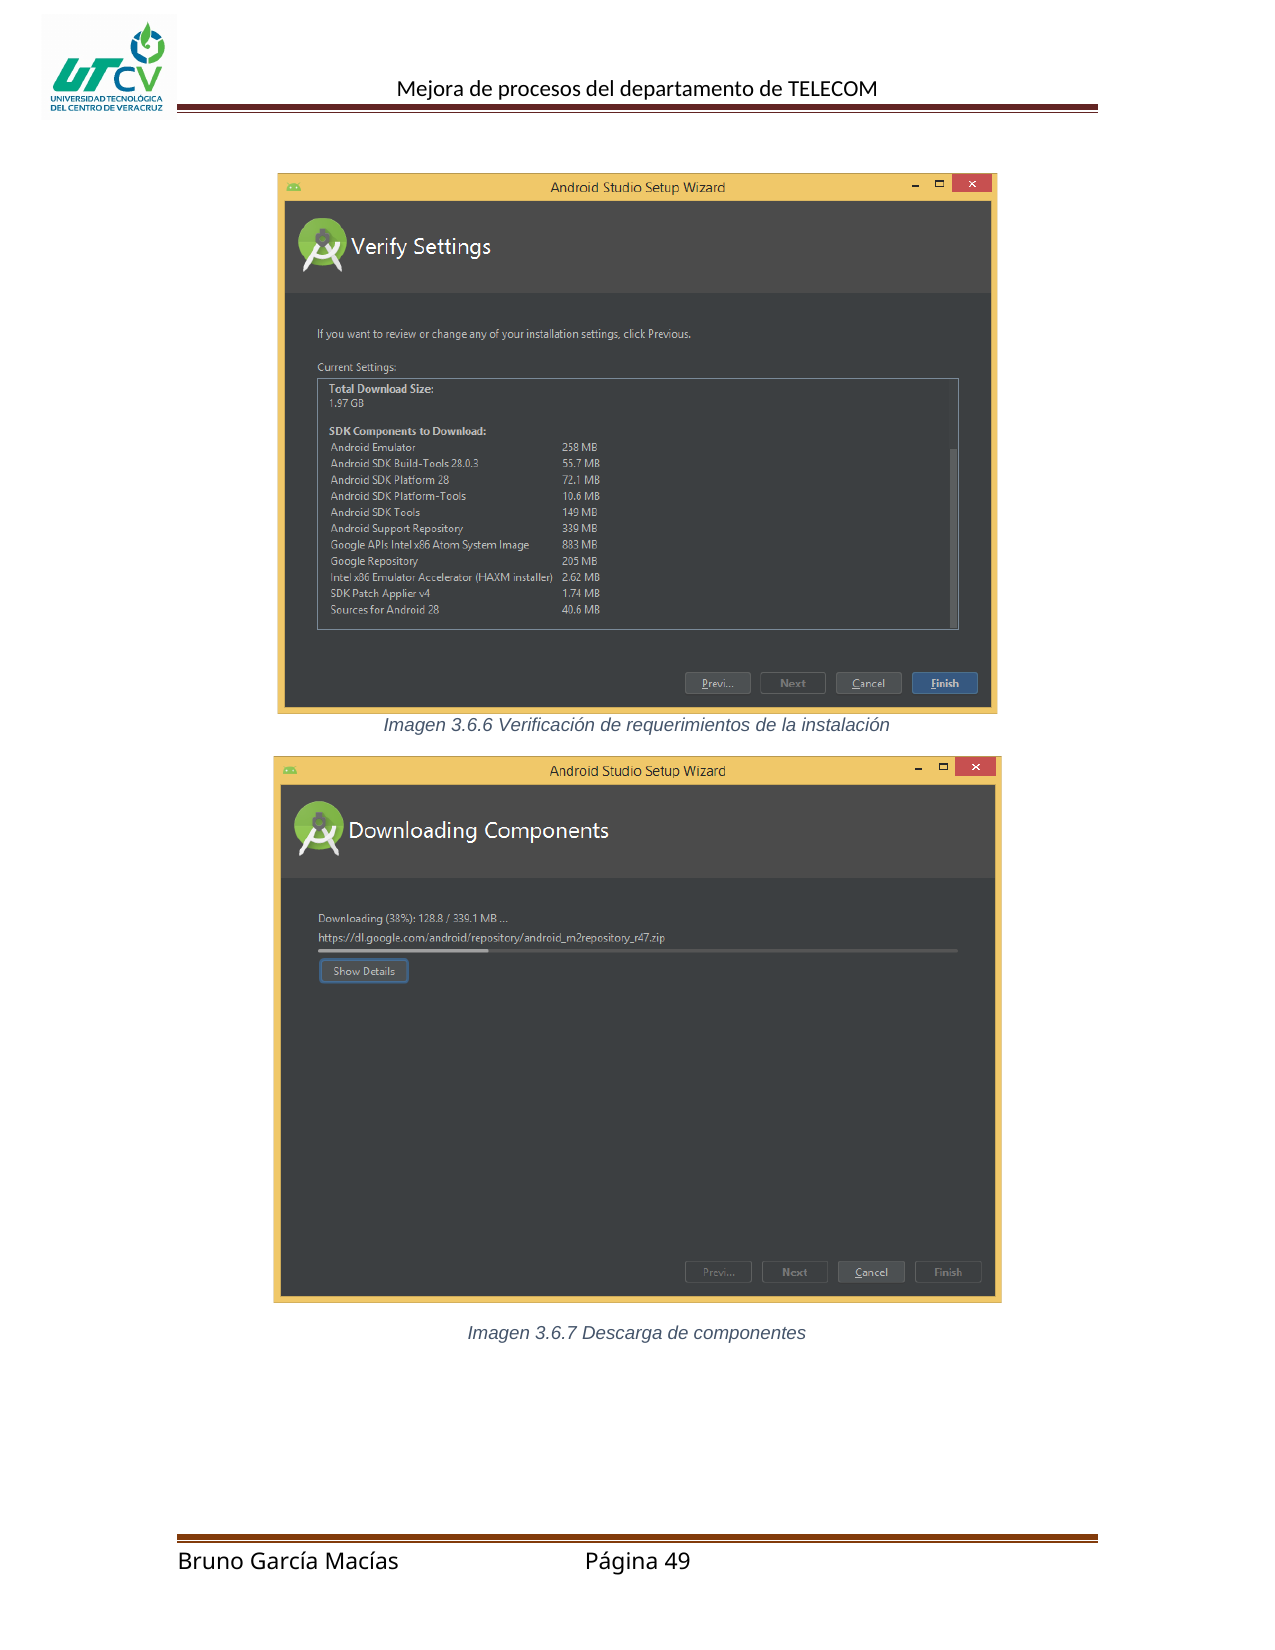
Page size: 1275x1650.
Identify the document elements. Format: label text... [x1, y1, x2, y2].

picture [41, 14, 178, 120]
text Imagen 3.6.7 Descarga de componentes [177, 1322, 1098, 1343]
picture [273, 756, 1002, 1303]
picture [277, 173, 998, 714]
text Imagen 3.6.6 Verificación de requerimientos de la instalación [177, 714, 1098, 735]
